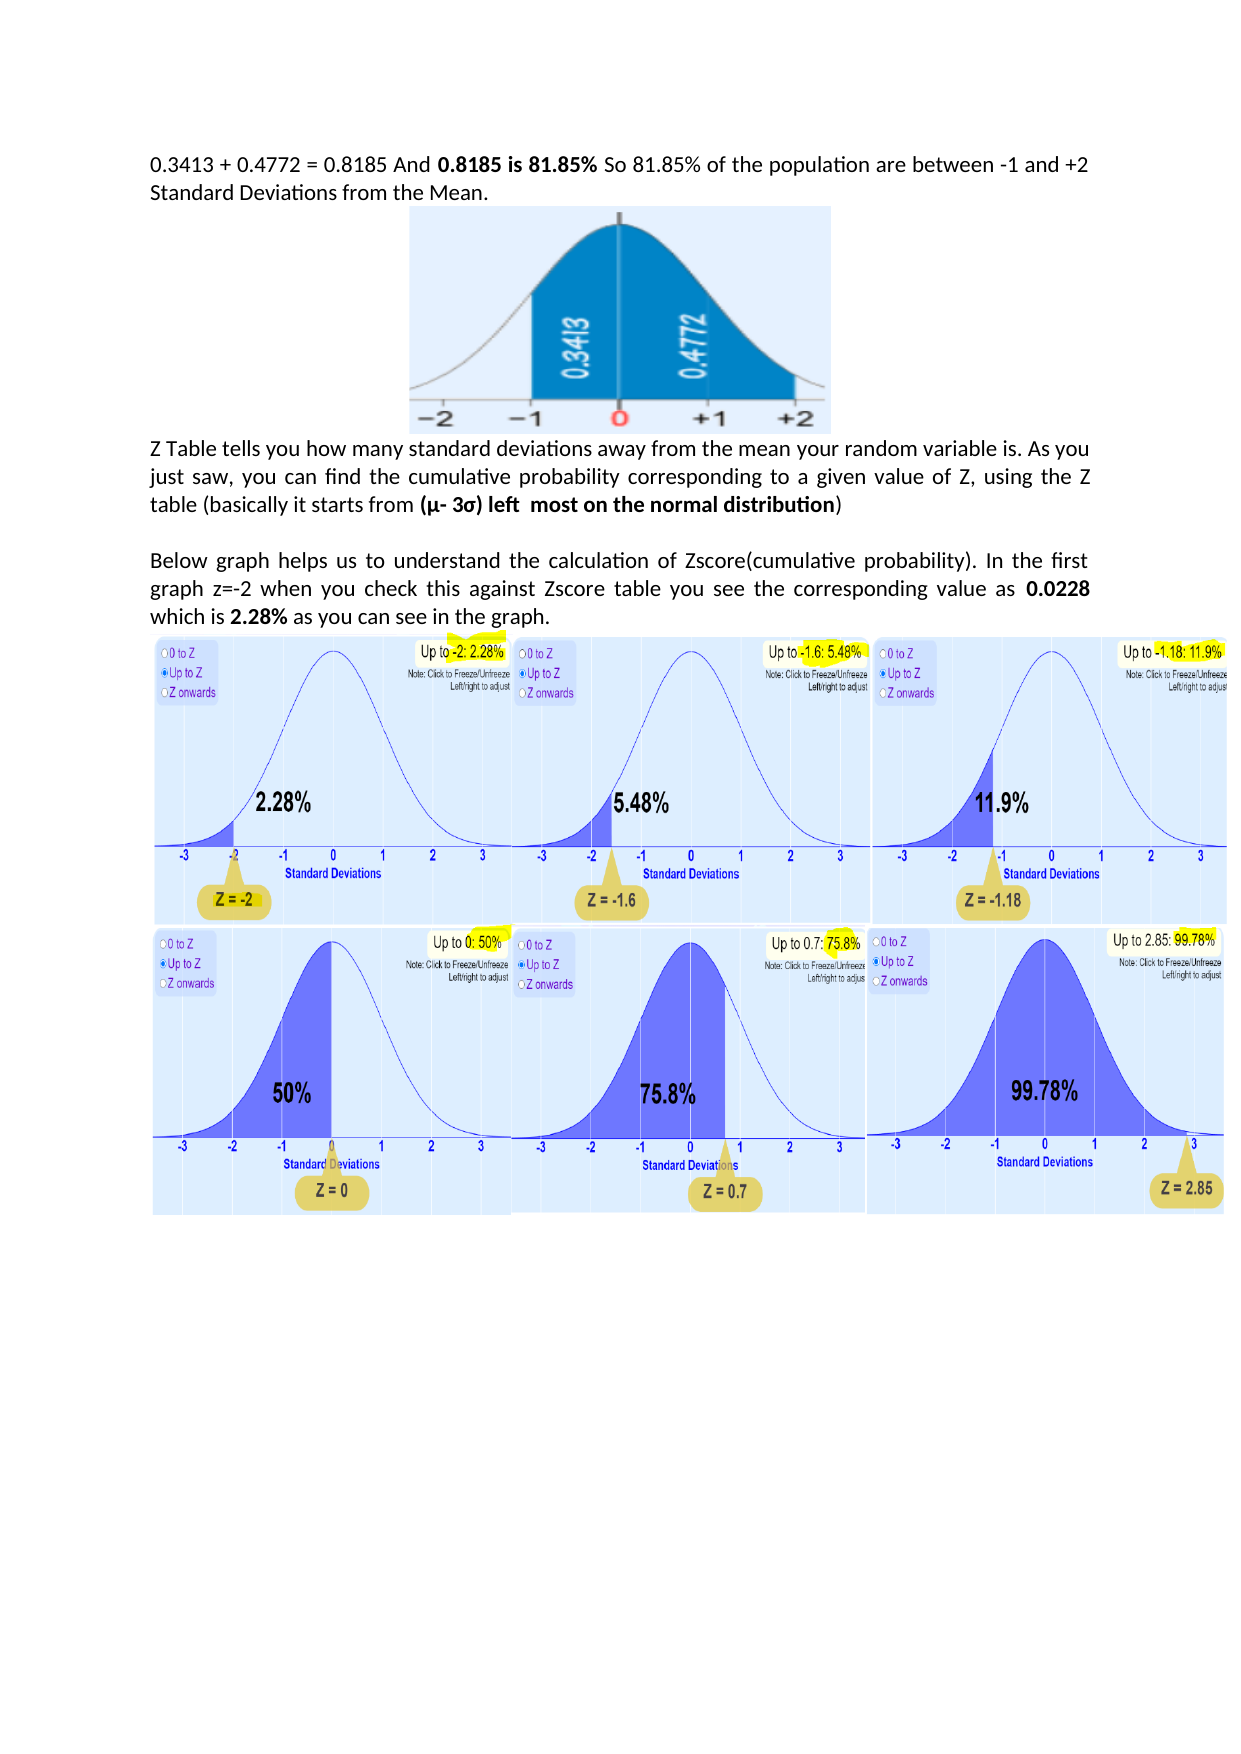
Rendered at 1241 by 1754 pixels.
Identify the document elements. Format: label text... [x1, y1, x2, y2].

picture [409, 206, 831, 434]
picture [150, 630, 1228, 1215]
text Z Table tells you how many standard deviations away from the mean your random variable is. As you just saw, you can find the cumulative probability corresponding to a given value of Z, using the Z table (basically it starts from (μ- 3σ) left most on the normal distribution) [150, 434, 1090, 518]
text Below graph helps us to understand the calculation of Zscore(cumulative probability). In the first graph z=-2 when you check this against Zscore table you see the corresponding value as 0.0228 which is 2.28% as you can see in the graph. [150, 546, 1090, 630]
text 0.3413 + 0.4772 = 0.8185 And 0.8185 is 81.85% So 81.85% of the population are between -1 and +2 Standard Deviations from the Mean. [150, 150, 1090, 206]
